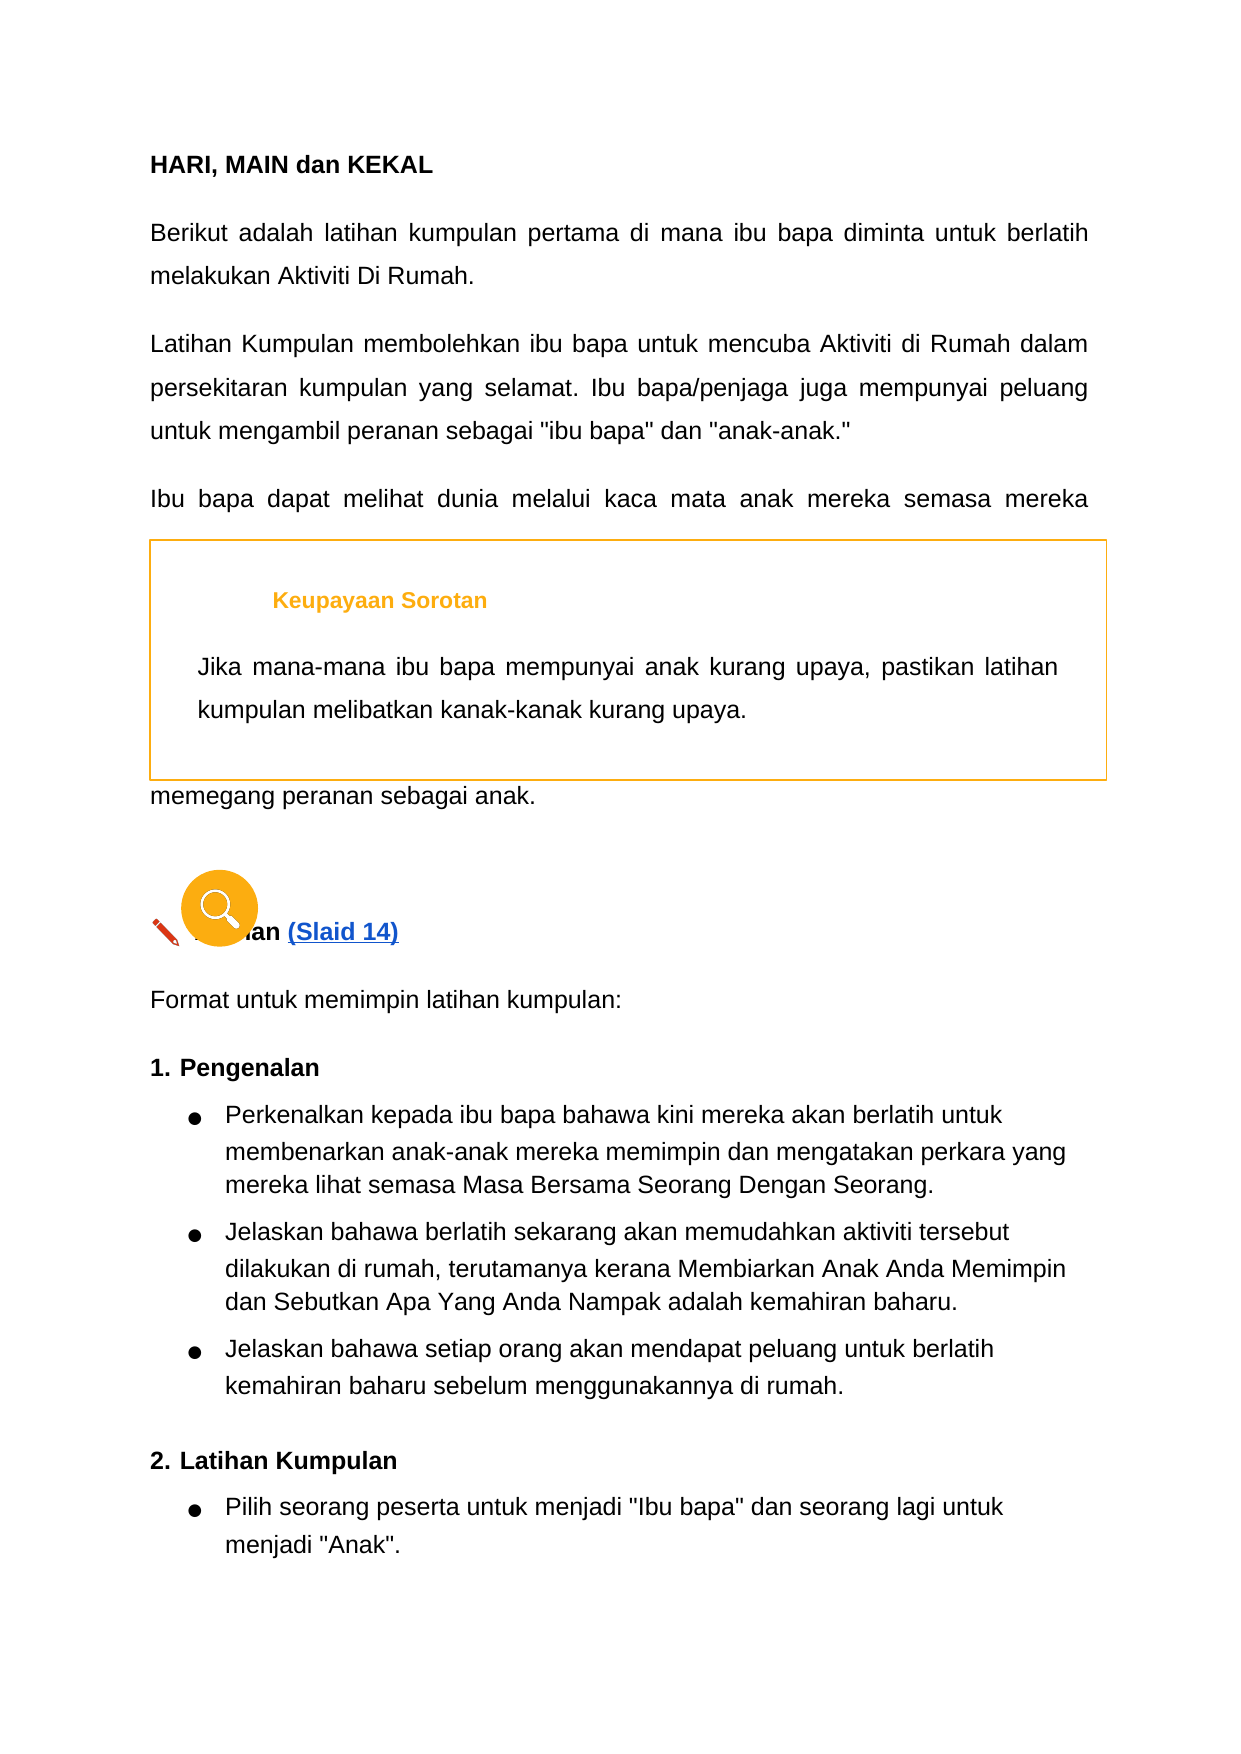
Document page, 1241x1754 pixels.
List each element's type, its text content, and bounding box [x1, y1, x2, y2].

list Pilih seorang peserta untuk menjadi "Ibu bapa" dan seorang lagi untuk menjadi "Anak". [187, 1491, 1090, 1558]
picture [150, 917, 182, 949]
list Jelaskan bahawa berlatih sekarang akan memudahkan aktiviti tersebut dilakukan di rumah, terutamanya kerana Membiarkan Anak Anda Memimpin dan Sebutkan Apa Yang Anda Nampak adalah kemahiran baharu. [187, 1216, 1090, 1316]
text Ibu bapa dapat melihat dunia melalui kaca mata anak mereka semasa mereka memegang peranan sebagai anak. [151, 541, 1090, 779]
picture [196, 885, 244, 933]
list Jelaskan bahawa setiap orang akan mendapat peluang untuk berlatih kemahiran baharu sebelum menggunakannya di rumah. [187, 1333, 1090, 1400]
text Ibu bapa dapat melihat dunia melalui kaca mata anak mereka semasa mereka memegang peranan sebagai anak. [150, 484, 1090, 539]
text HARI, MAIN dan KEKAL [150, 150, 1090, 179]
list Latihan Kumpulan [150, 1446, 1090, 1474]
list Pengenalan [150, 1053, 1090, 1082]
text Format untuk memimpin latihan kumpulan: [150, 985, 1090, 1014]
text Ibu bapa dapat melihat dunia melalui kaca mata anak mereka semasa mereka memegang peranan sebagai anak. [150, 781, 1090, 810]
text Latihan Kumpulan membolehkan ibu bapa untuk mencuba Aktiviti di Rumah dalam persekitaran kumpulan yang selamat. Ibu bapa/penjaga juga mempunyai peluang untuk mengambil peranan sebagai "ibu bapa" dan "anak-anak." [150, 329, 1090, 444]
list Perkenalkan kepada ibu bapa bahawa kini mereka akan berlatih untuk membenarkan anak-anak mereka memimpin dan mengatakan perkara yang mereka lihat semasa Masa Bersama Seorang Dengan Seorang. [187, 1099, 1090, 1199]
text Berikut adalah latihan kumpulan pertama di mana ibu bapa diminta untuk berlatih melakukan Aktiviti Di Rumah. [150, 218, 1090, 290]
text Arahan (Slaid 14) [231, 917, 1090, 946]
